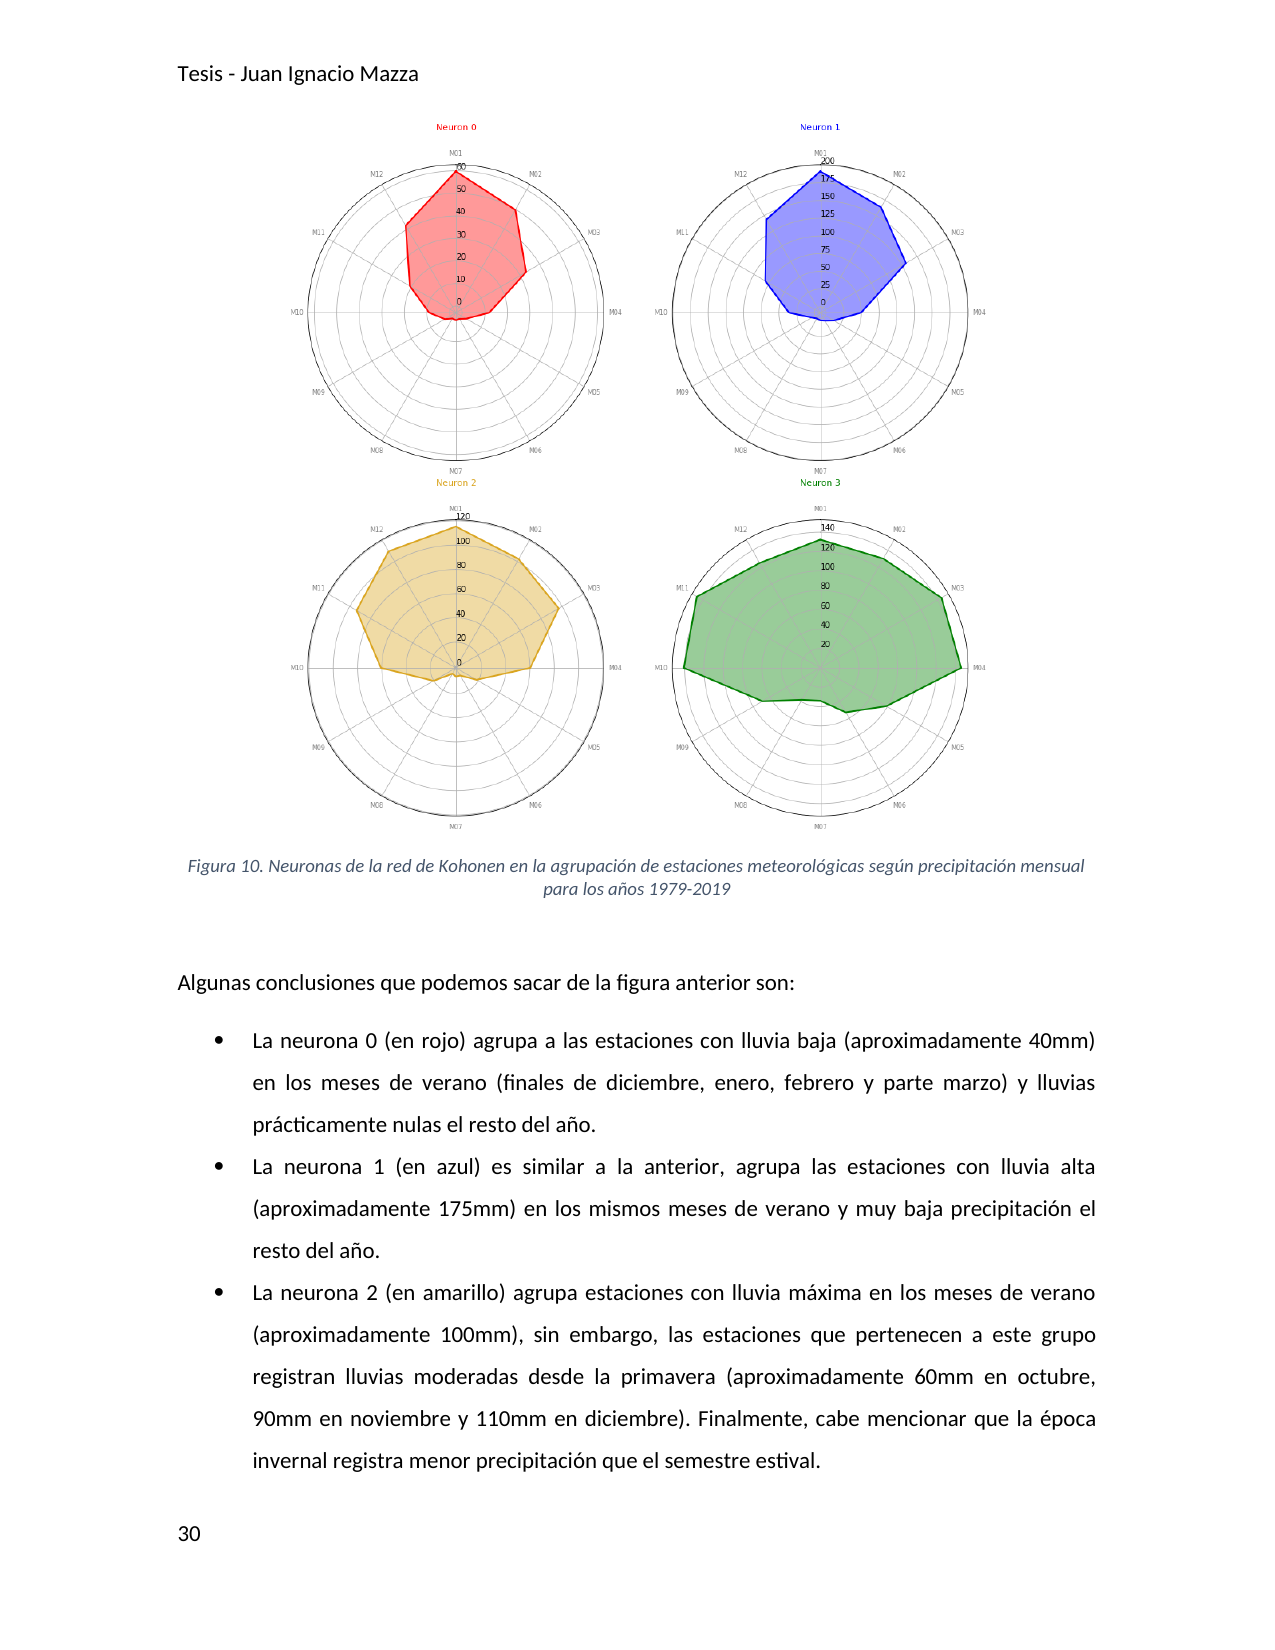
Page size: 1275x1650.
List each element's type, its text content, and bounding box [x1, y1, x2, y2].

picture [284, 118, 991, 836]
list La neurona 2 (en amarillo) agrupa estaciones con lluvia máxima en los meses de verano (aproximadamente 100mm), sin embargo, las estaciones que pertenecen a este grupo registran lluvias moderadas desde la primavera (aproximadamente 60mm en octubre, 90mm en noviembre y 110mm en diciembre). Finalmente, cabe mencionar que la época invernal registra menor precipitación que el semestre estival. [215, 1278, 1098, 1474]
text Algunas conclusiones que podemos sacar de la figura anterior son: [177, 968, 1098, 996]
list La neurona 0 (en rojo) agrupa a las estaciones con lluvia baja (aproximadamente 40mm) en los meses de verano (finales de diciembre, enero, febrero y parte marzo) y lluvias prácticamente nulas el resto del año. [215, 1026, 1098, 1138]
list La neurona 1 (en azul) es similar a la anterior, agrupa las estaciones con lluvia alta (aproximadamente 175mm) en los mismos meses de verano y muy baja precipitación el resto del año. [215, 1152, 1098, 1264]
